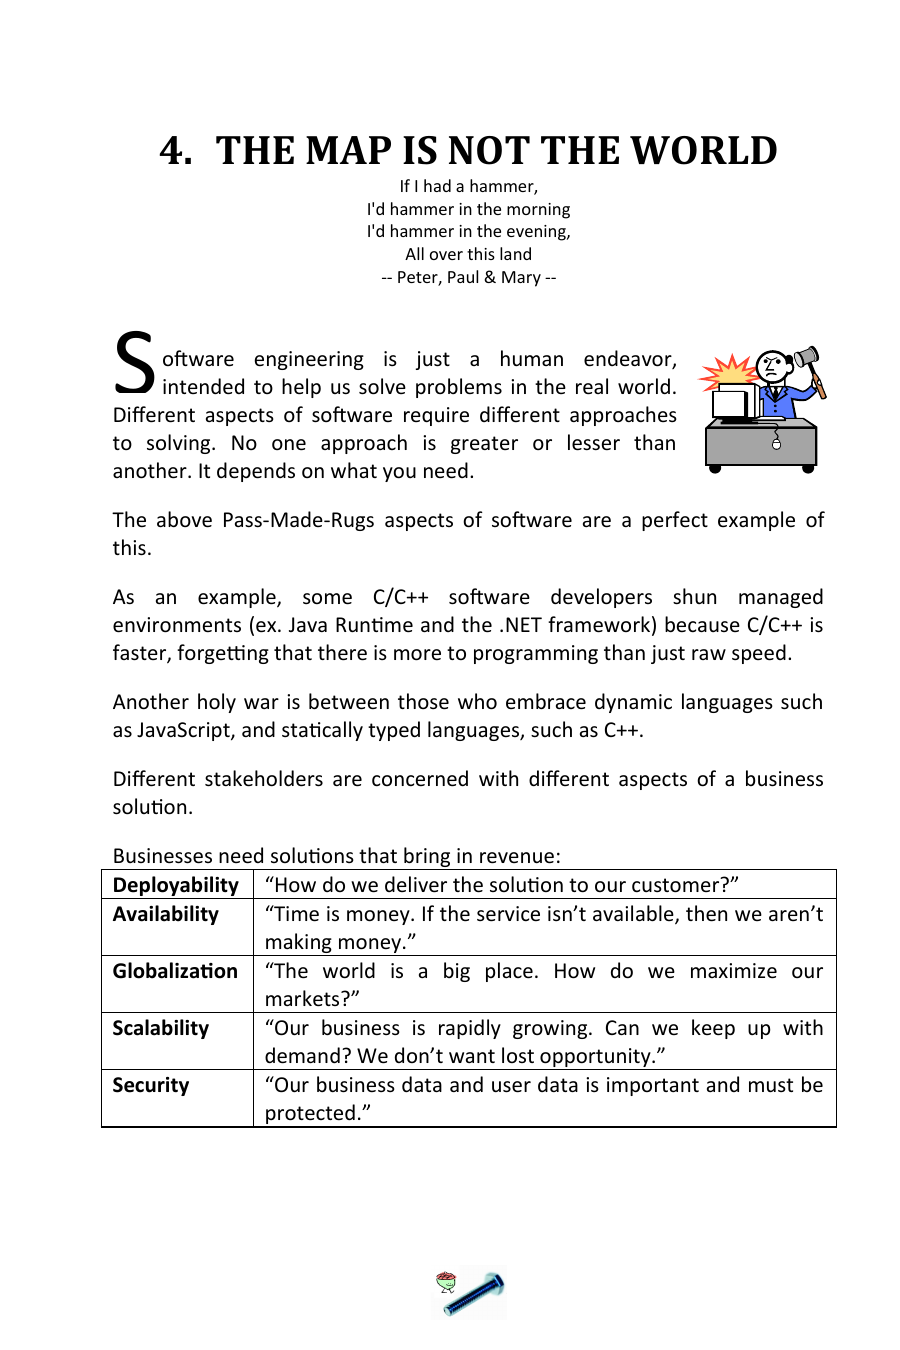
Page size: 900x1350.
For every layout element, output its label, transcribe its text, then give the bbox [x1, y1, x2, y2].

text All over this land [112, 243, 825, 266]
text As an example, some C/C++ software developers shun managed environments (ex. Java Runtime and the .NET framework) because C/C++ is faster, forgetting that there is more to programming than just raw speed. [112, 582, 825, 666]
text Another holy war is between those who embrace dynamic languages such as JavaScript, and statically typed languages, such as C++. [112, 687, 825, 743]
text The above Pass-Made-Rugs aspects of software are a perfect example of this. [112, 505, 825, 561]
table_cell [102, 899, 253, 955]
text Businesses need solutions that bring in revenue: [112, 841, 825, 869]
picture [430, 1265, 507, 1320]
text Software engineering is just a human endeavor, intended to help us solve problems in the real world. Different aspects of software require different approaches to solving. No one approach is greater or lesser than another. It depends on what you need. [112, 288, 825, 484]
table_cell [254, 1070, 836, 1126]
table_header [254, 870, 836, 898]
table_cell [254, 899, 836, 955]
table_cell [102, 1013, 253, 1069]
text Different stakeholders are concerned with different aspects of a business solution. [112, 764, 825, 820]
list The Map is not the World [112, 125, 825, 174]
text If I had a hammer, [112, 174, 825, 197]
text -- Peter, Paul & Mary -- [112, 266, 825, 288]
text I'd hammer in the morning [112, 197, 825, 220]
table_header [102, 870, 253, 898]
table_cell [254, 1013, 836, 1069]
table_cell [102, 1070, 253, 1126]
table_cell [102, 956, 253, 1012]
text I'd hammer in the evening, [112, 220, 825, 243]
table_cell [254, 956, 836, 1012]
